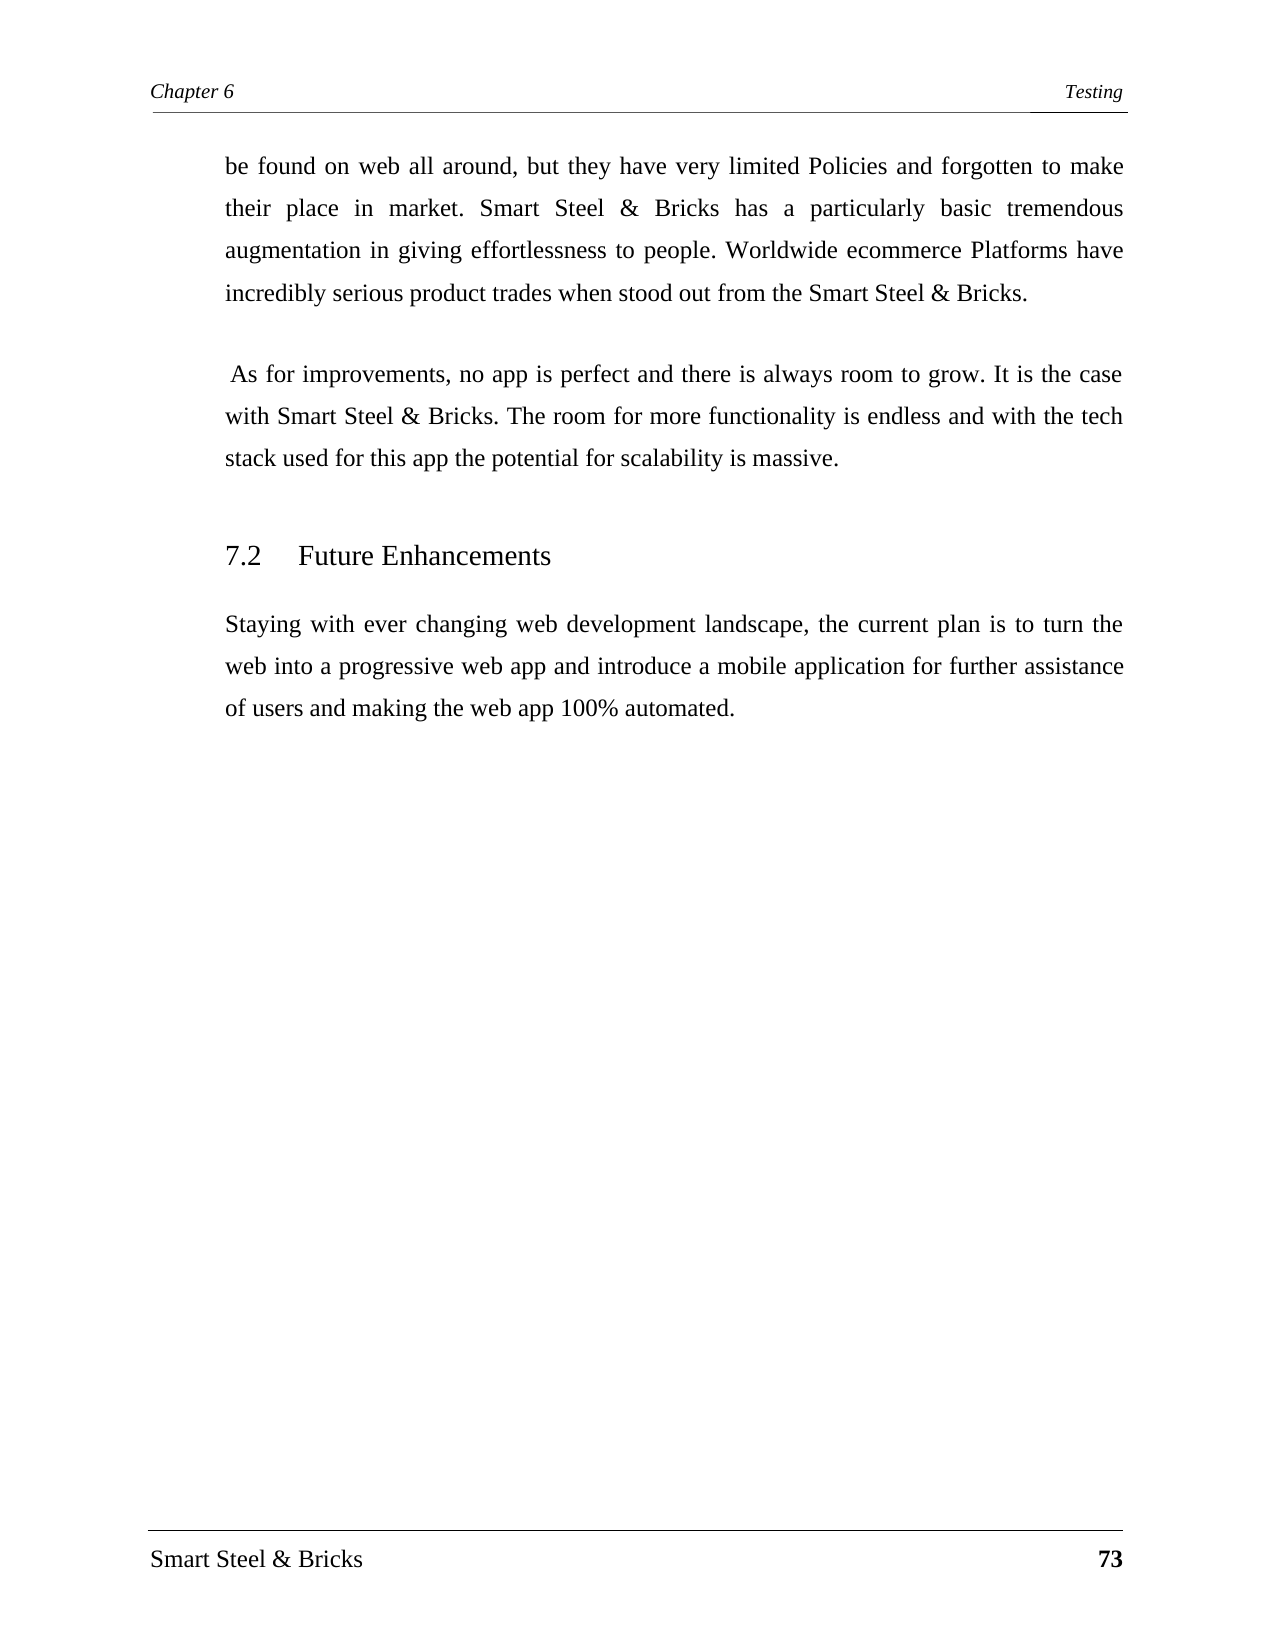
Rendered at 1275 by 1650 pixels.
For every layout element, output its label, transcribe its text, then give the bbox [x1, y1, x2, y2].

text Chapter 6 Testing [150, 79, 1125, 103]
text 7.2 Future Enhancements [225, 538, 1125, 571]
text Staying with ever changing web development landscape, the current plan is to turn the web into a progressive web app and introduce a mobile application for further assistance of users and making the web app 100% automated. [225, 609, 1125, 722]
text be found on web all around, but they have very limited Policies and forgotten to make their place in market. Smart Steel & Bricks has a particularly basic tremendous augmentation in giving effortlessness to people. Worldwide ecommerce Platforms have incredibly serious product trades when stood out from the Smart Steel & Bricks. [225, 151, 1125, 306]
text As for improvements, no app is perfect and there is always room to grow. It is the case with Smart Steel & Bricks. The room for more functionality is endless and with the tech stack used for this app the potential for scalability is massive. [225, 359, 1125, 472]
text Smart Steel & Bricks 73 [150, 1544, 1125, 1572]
